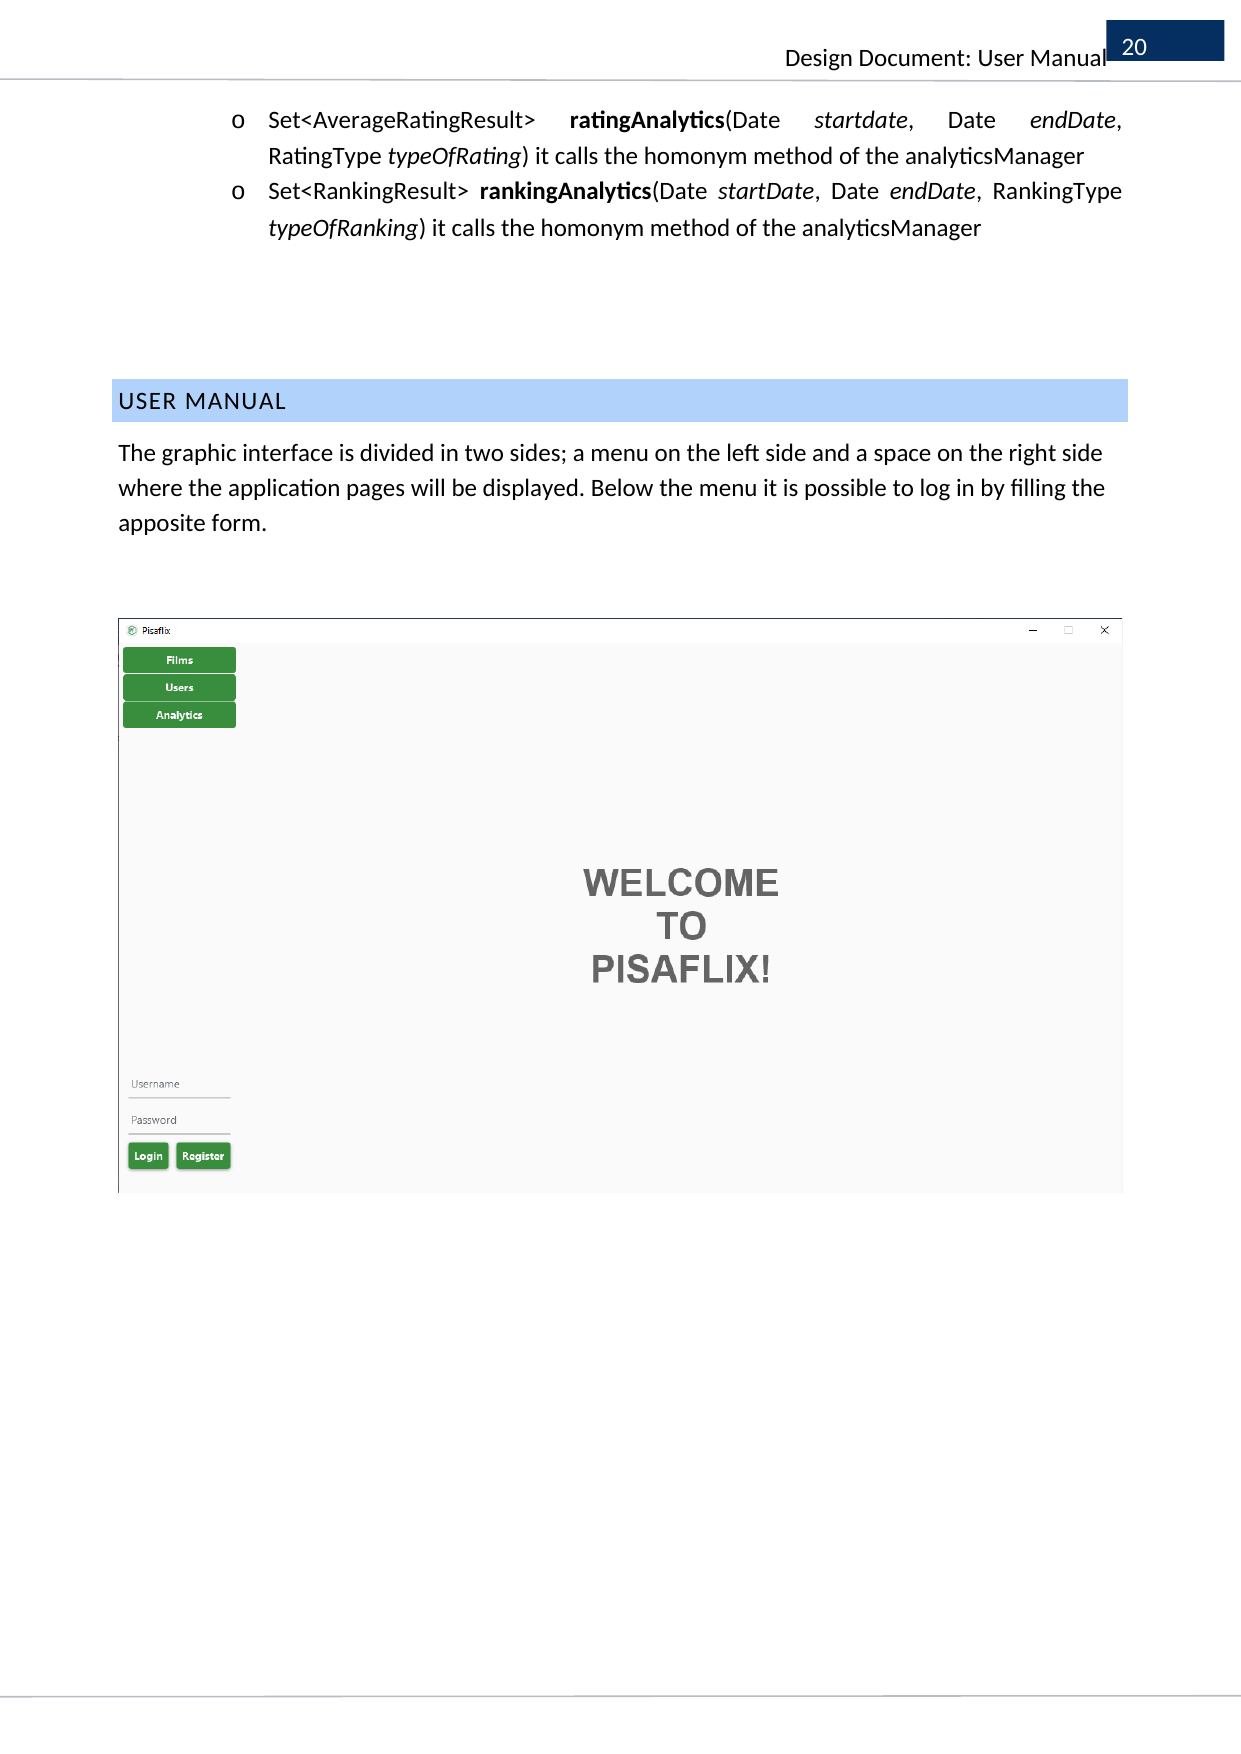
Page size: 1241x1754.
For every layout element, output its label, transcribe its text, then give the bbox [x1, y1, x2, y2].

list Set<AverageRatingResult> ratingAnalytics(Date startdate, Date endDate, RatingType typeOfRating) it calls the homonym method of the analyticsManager [231, 104, 1122, 171]
list Set<RankingResult> rankingAnalytics(Date startDate, Date endDate, RankingType typeOfRanking) it calls the homonym method of the analyticsManager [231, 176, 1122, 242]
text The graphic interface is divided in two sides; a menu on the left side and a space on the right side where the application pages will be displayed. Below the menu it is possible to log in by filling the apposite form. [118, 437, 1122, 538]
picture [118, 618, 1123, 1193]
subtitle User Manual [118, 386, 1122, 416]
